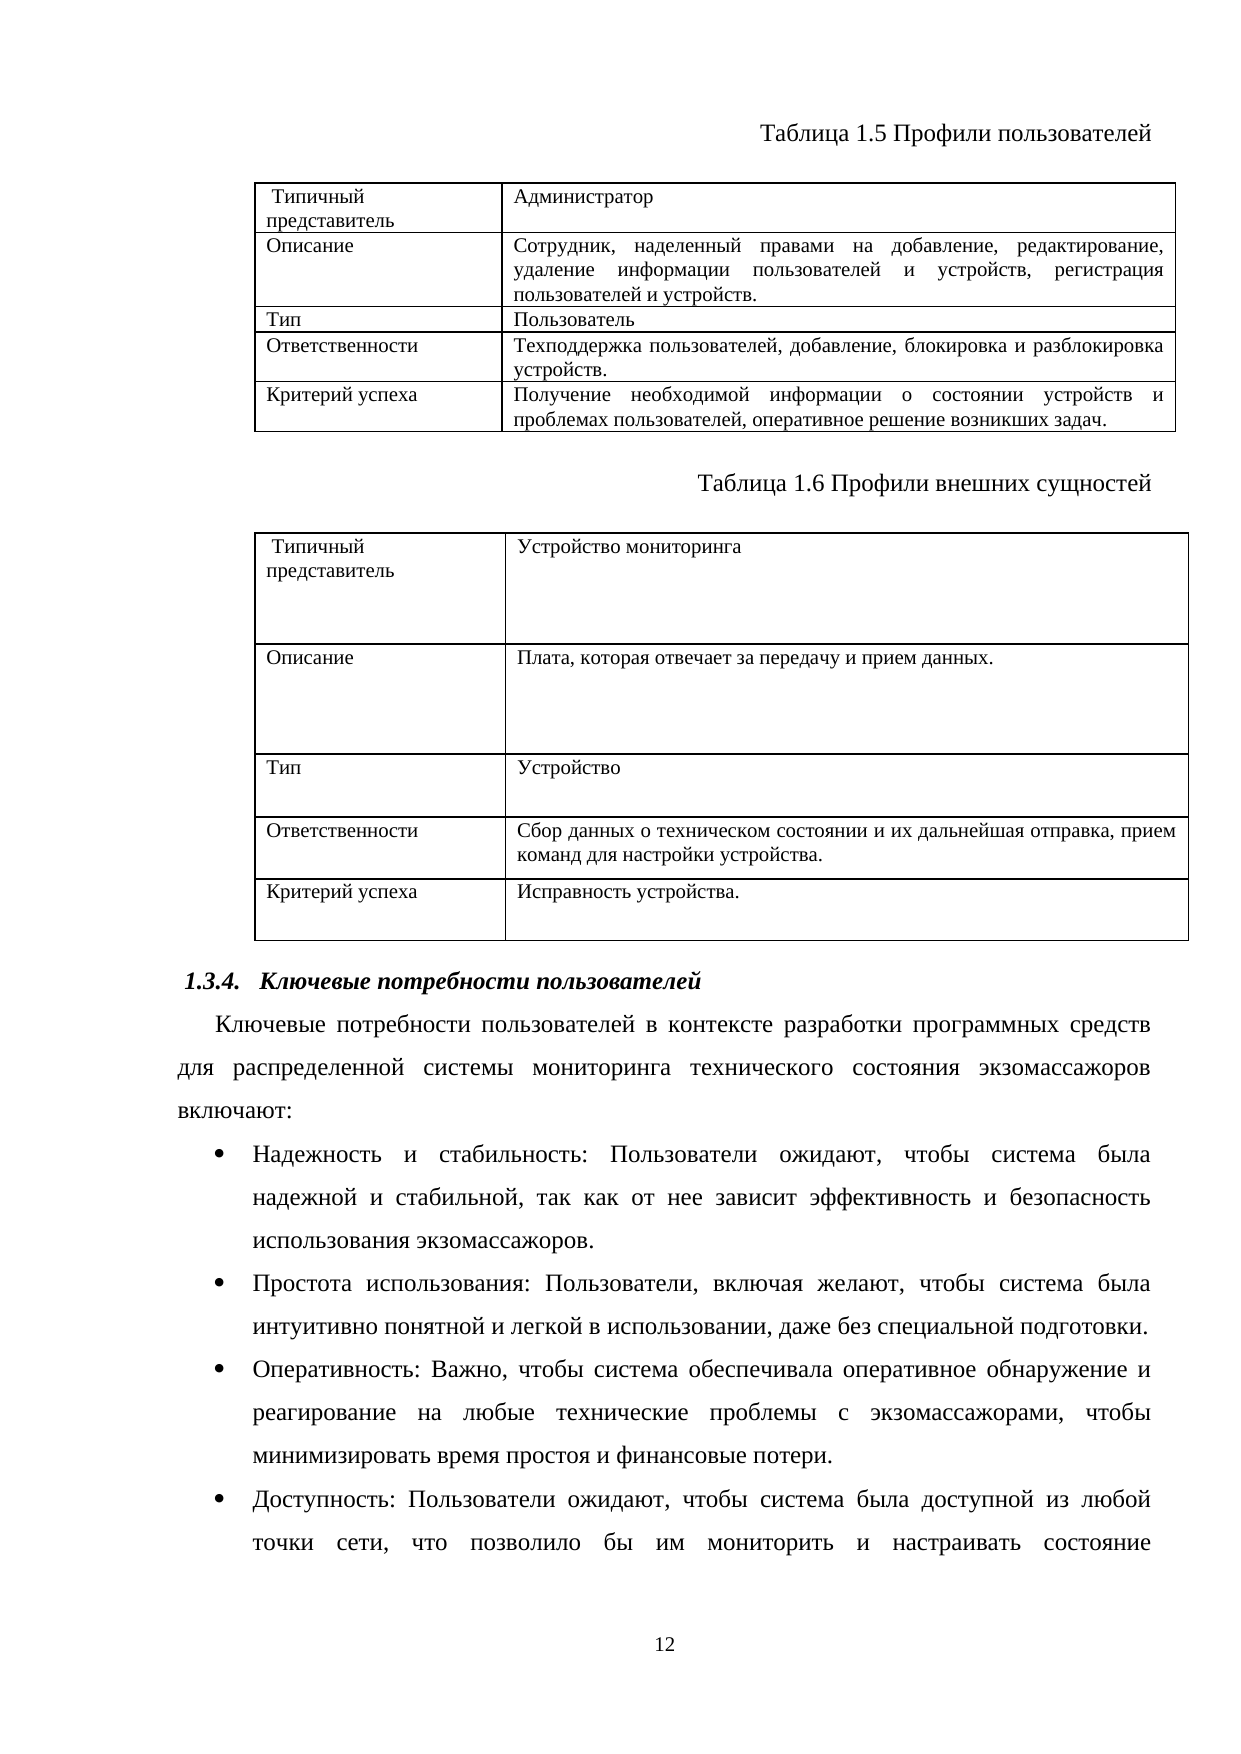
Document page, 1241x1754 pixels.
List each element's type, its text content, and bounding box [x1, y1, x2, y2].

table_cell Пользователь [503, 307, 1175, 331]
table_cell Критерий успеха [256, 382, 501, 431]
table_cell Исправность устройства. [506, 880, 1188, 939]
table_cell Тип [256, 755, 505, 816]
table_cell Плата, которая отвечает за передачу и прием данных. [506, 645, 1188, 753]
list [215, 1484, 1152, 1556]
table_header Типичный представитель [256, 534, 505, 643]
table_cell Техподдержка пользователей, добавление, блокировка и разблокировка устройств. [503, 333, 1175, 381]
table_header Устройство мониторинга [506, 534, 1188, 643]
table_cell Описание [256, 233, 501, 306]
table_cell Тип [256, 307, 501, 331]
table_cell Сбор данных о техническом состоянии и их дальнейшая отправка, прием команд для настройки устройства. [506, 818, 1188, 878]
table_cell Ответственности [256, 333, 501, 381]
list Надежность и стабильность: Пользователи ожидают, чтобы система была надежной и стабильной, так как от нее зависит эффективность и безопасность использования экзомассажоров. [215, 1139, 1152, 1254]
table_header Администратор [503, 184, 1175, 232]
list Простота использования: Пользователи, включая желают, чтобы система была интуитивно понятной и легкой в использовании, даже без специальной подготовки. [215, 1268, 1152, 1340]
table_header Типичный представитель [256, 184, 501, 232]
table_cell Ответственности [256, 818, 505, 878]
table_cell Устройство [506, 755, 1188, 816]
table_cell Сотрудник, наделенный правами на добавление, редактирование, удаление информации пользователей и устройств, регистрация пользователей и устройств. [503, 233, 1175, 306]
table_cell Критерий успеха [256, 880, 505, 939]
table_cell Описание [256, 645, 505, 753]
text Таблица 1.5 Профили пользователей [177, 118, 1152, 147]
list Оперативность: Важно, чтобы система обеспечивала оперативное обнаружение и реагирование на любые технические проблемы с экзомассажорами, чтобы минимизировать время простоя и финансовые потери. [215, 1354, 1152, 1469]
text Таблица 1.6 Профили внешних сущностей [177, 468, 1152, 497]
table_cell Получение необходимой информации о состоянии устройств и проблемах пользователей, оперативное решение возникших задач. [503, 382, 1175, 431]
subtitle Ключевые потребности пользователей [184, 966, 1152, 995]
text Ключевые потребности пользователей в контексте разработки программных средств для распределенной системы мониторинга технического состояния экзомассажоров включают: [177, 1009, 1152, 1124]
